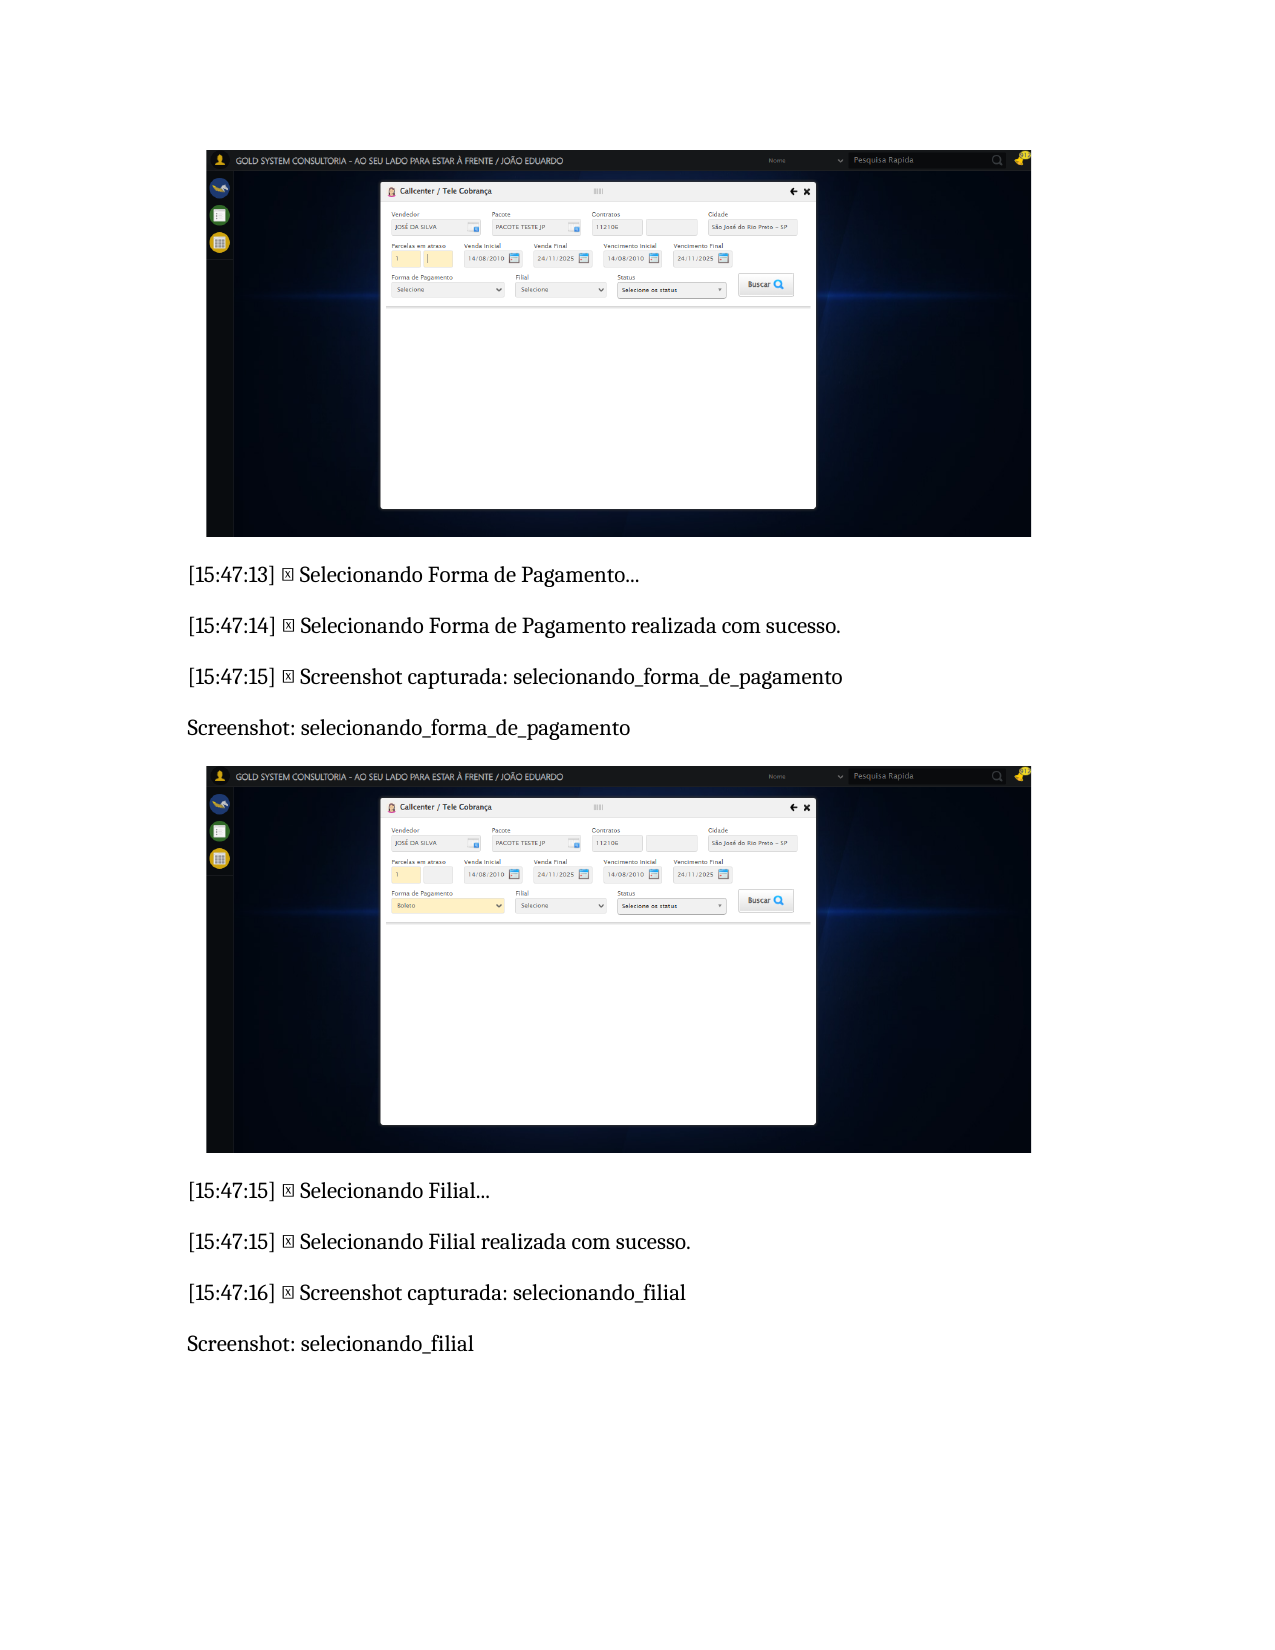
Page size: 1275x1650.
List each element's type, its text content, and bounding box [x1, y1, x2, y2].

text Screenshot: selecionando_forma_de_pagamento [187, 715, 1087, 741]
text [15:47:14] ✅ Selecionando Forma de Pagamento realizada com sucesso. [187, 613, 1087, 639]
text [15:47:15] 📸 Screenshot capturada: selecionando_forma_de_pagamento [187, 664, 1087, 690]
text [15:47:15] 🔄 Selecionando Filial... [187, 1178, 1087, 1204]
text [15:47:15] ✅ Selecionando Filial realizada com sucesso. [187, 1229, 1087, 1255]
text [15:47:13] 🔄 Selecionando Forma de Pagamento... [187, 562, 1087, 588]
text [15:47:16] 📸 Screenshot capturada: selecionando_filial [187, 1280, 1087, 1306]
text Screenshot: selecionando_filial [187, 1331, 1087, 1357]
picture [206, 150, 1032, 537]
picture [206, 766, 1032, 1153]
